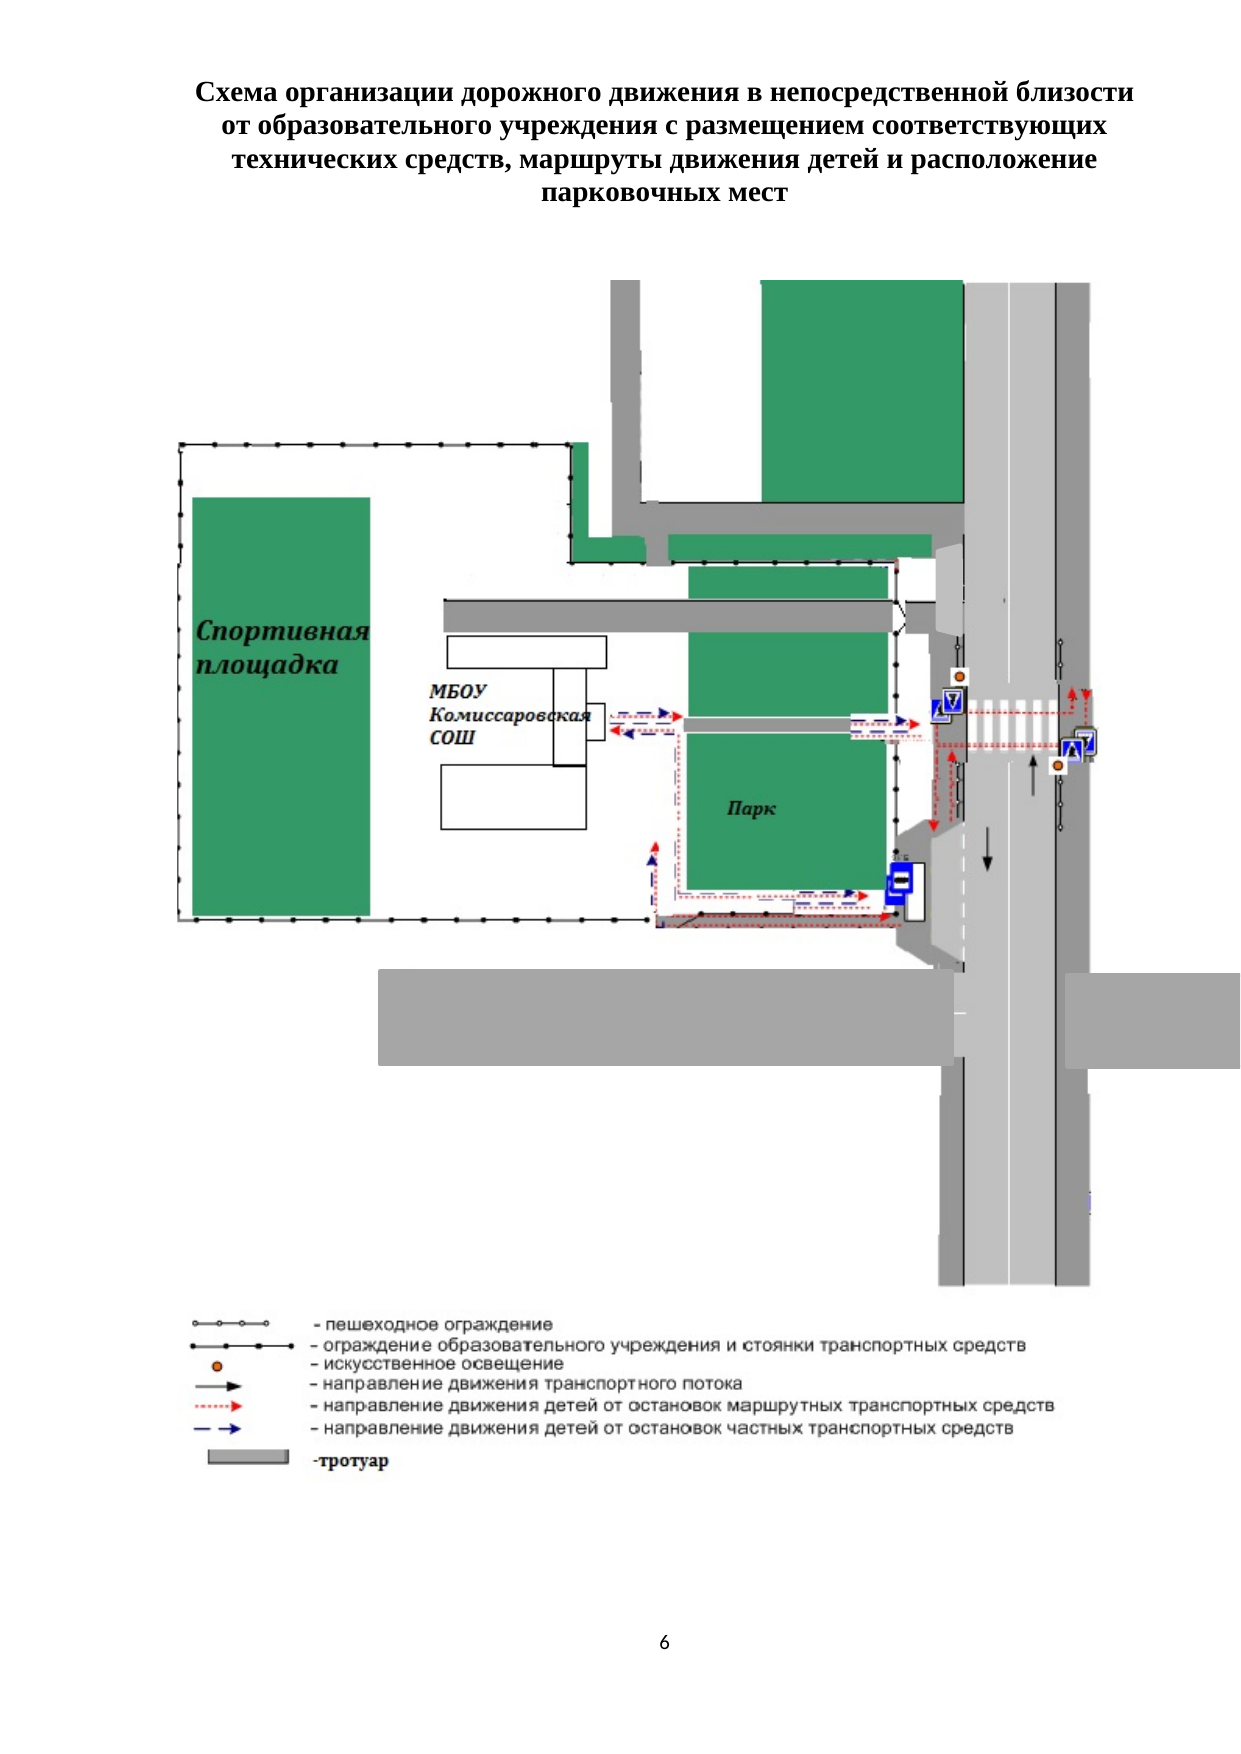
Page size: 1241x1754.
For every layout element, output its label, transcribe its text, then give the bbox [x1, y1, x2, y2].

text Схема организации дорожного движения в непосредственной близости от образовательного учреждения с размещением соответствующих технических средств, маршруты движения детей и расположение парковочных мест [177, 74, 1152, 208]
picture [177, 280, 1152, 1603]
